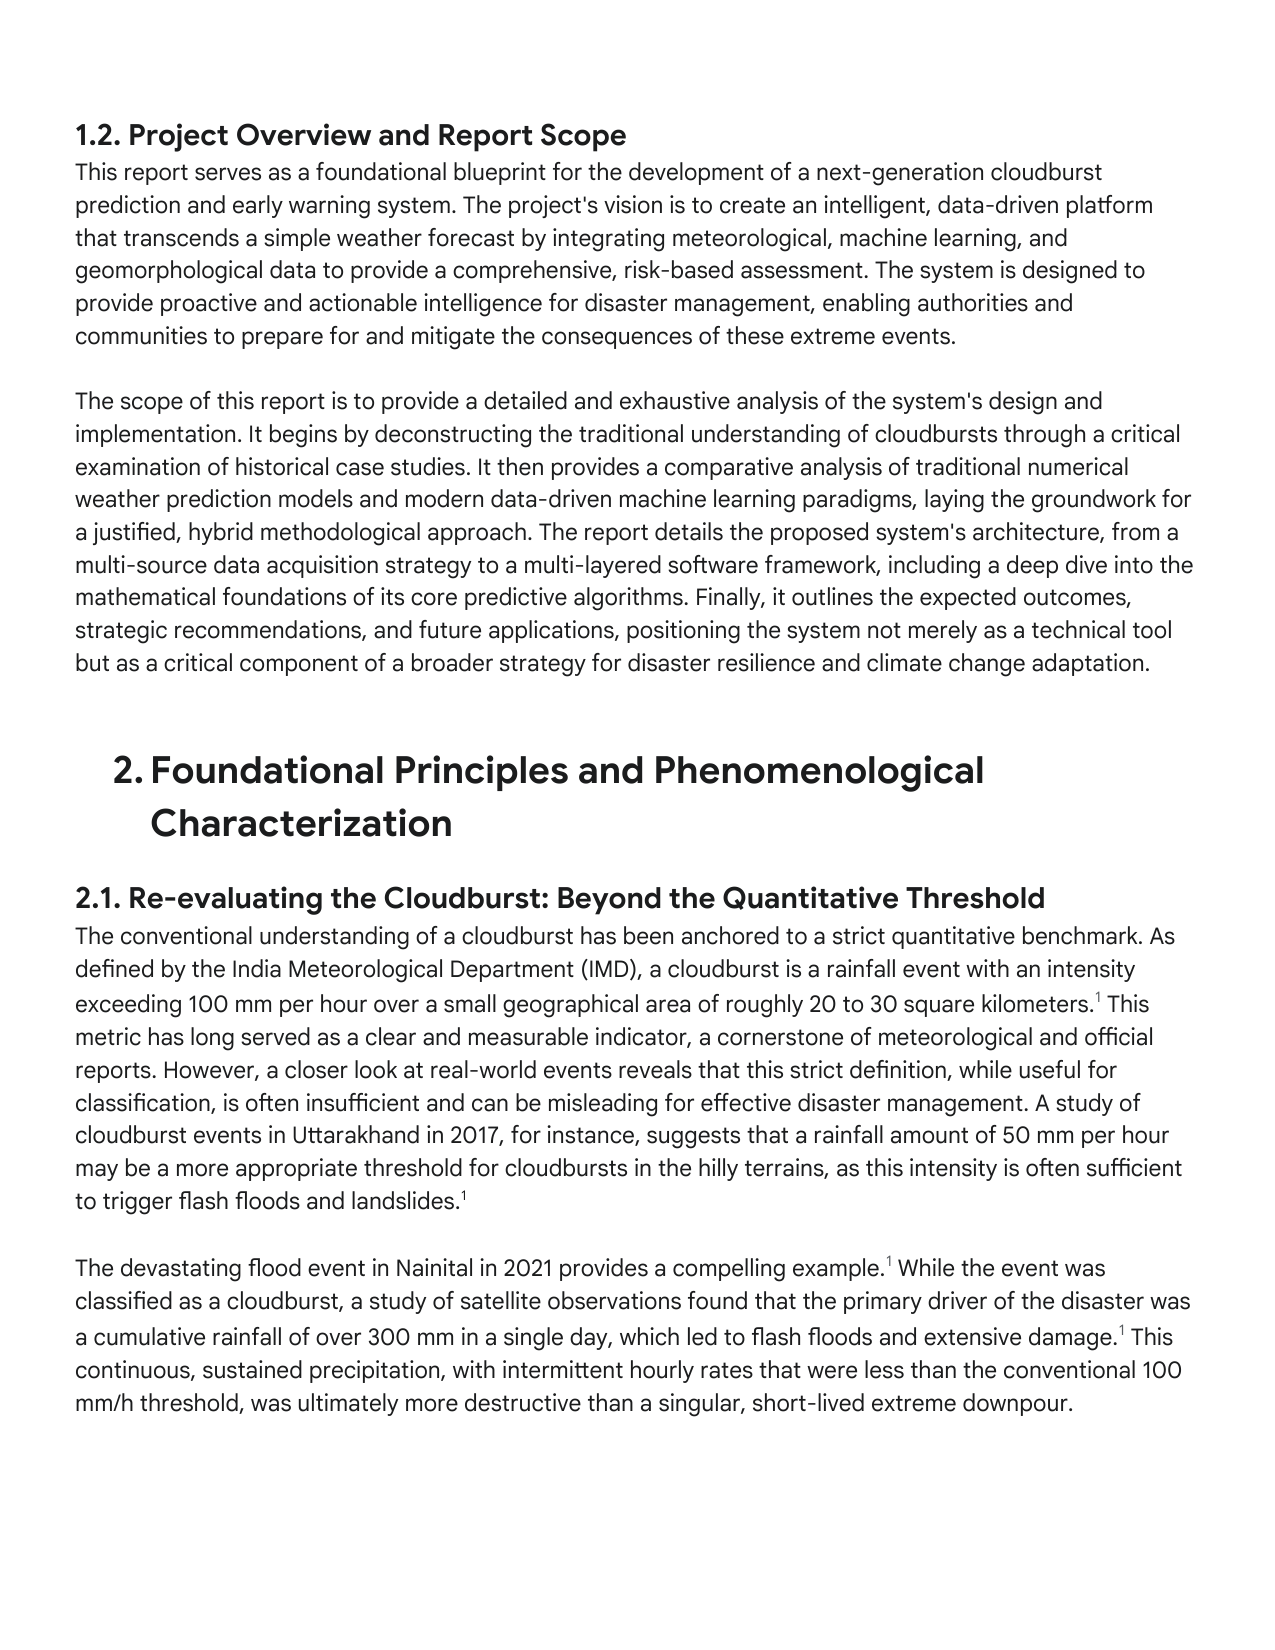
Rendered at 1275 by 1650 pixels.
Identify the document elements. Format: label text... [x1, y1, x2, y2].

text The conventional understanding of a cloudburst has been anchored to a strict quantitative benchmark. As defined by the India Meteorological Department (IMD), a cloudburst is a rainfall event with an intensity exceeding 100 mm per hour over a small geographical area of roughly 20 to 30 square kilometers.1 This metric has long served as a clear and measurable indicator, a cornerstone of meteorological and official reports. However, a closer look at real-world events reveals that this strict definition, while useful for classification, is often insufficient and can be misleading for effective disaster management. A study of cloudburst events in Uttarakhand in 2017, for instance, suggests that a rainfall amount of 50 mm per hour may be a more appropriate threshold for cloudbursts in the hilly terrains, as this intensity is often sufficient to trigger flash floods and landslides.1 [75, 922, 1200, 1216]
subtitle 2.1. Re-evaluating the Cloudburst: Beyond the Quantitative Threshold [75, 881, 1200, 917]
subtitle Foundational Principles and Phenomenological Characterization [112, 747, 1200, 848]
text The scope of this report is to provide a detailed and exhaustive analysis of the system's design and implementation. It begins by deconstructing the traditional understanding of cloudbursts through a critical examination of historical case studies. It then provides a comparative analysis of traditional numerical weather prediction models and modern data-driven machine learning paradigms, laying the groundwork for a justified, hybrid methodological approach. The report details the proposed system's architecture, from a multi-source data acquisition strategy to a multi-layered software framework, including a deep dive into the mathematical foundations of its core predictive algorithms. Finally, it outlines the expected outcomes, strategic recommendations, and future applications, positioning the system not merely as a technical tool but as a critical component of a broader strategy for disaster resilience and climate change adaptation. [75, 387, 1200, 678]
subtitle 1.2. Project Overview and Report Scope [75, 117, 1200, 153]
text The devastating flood event in Nainital in 2021 provides a compelling example.1 While the event was classified as a cloudburst, a study of satellite observations found that the primary driver of the disaster was a cumulative rainfall of over 300 mm in a single day, which led to flash floods and extensive damage.1 This continuous, sustained precipitation, with intermittent hourly rates that were less than the conventional 100 mm/h threshold, was ultimately more destructive than a singular, short-lived extreme downpour. [75, 1252, 1200, 1417]
text This report serves as a foundational blueprint for the development of a next-generation cloudburst prediction and early warning system. The project's vision is to create an intelligent, data-driven platform that transcends a simple weather forecast by integrating meteorological, machine learning, and geomorphological data to provide a comprehensive, risk-based assessment. The system is designed to provide proactive and actionable intelligence for disaster management, enabling authorities and communities to prepare for and mitigate the consequences of these extreme events. [75, 158, 1200, 351]
